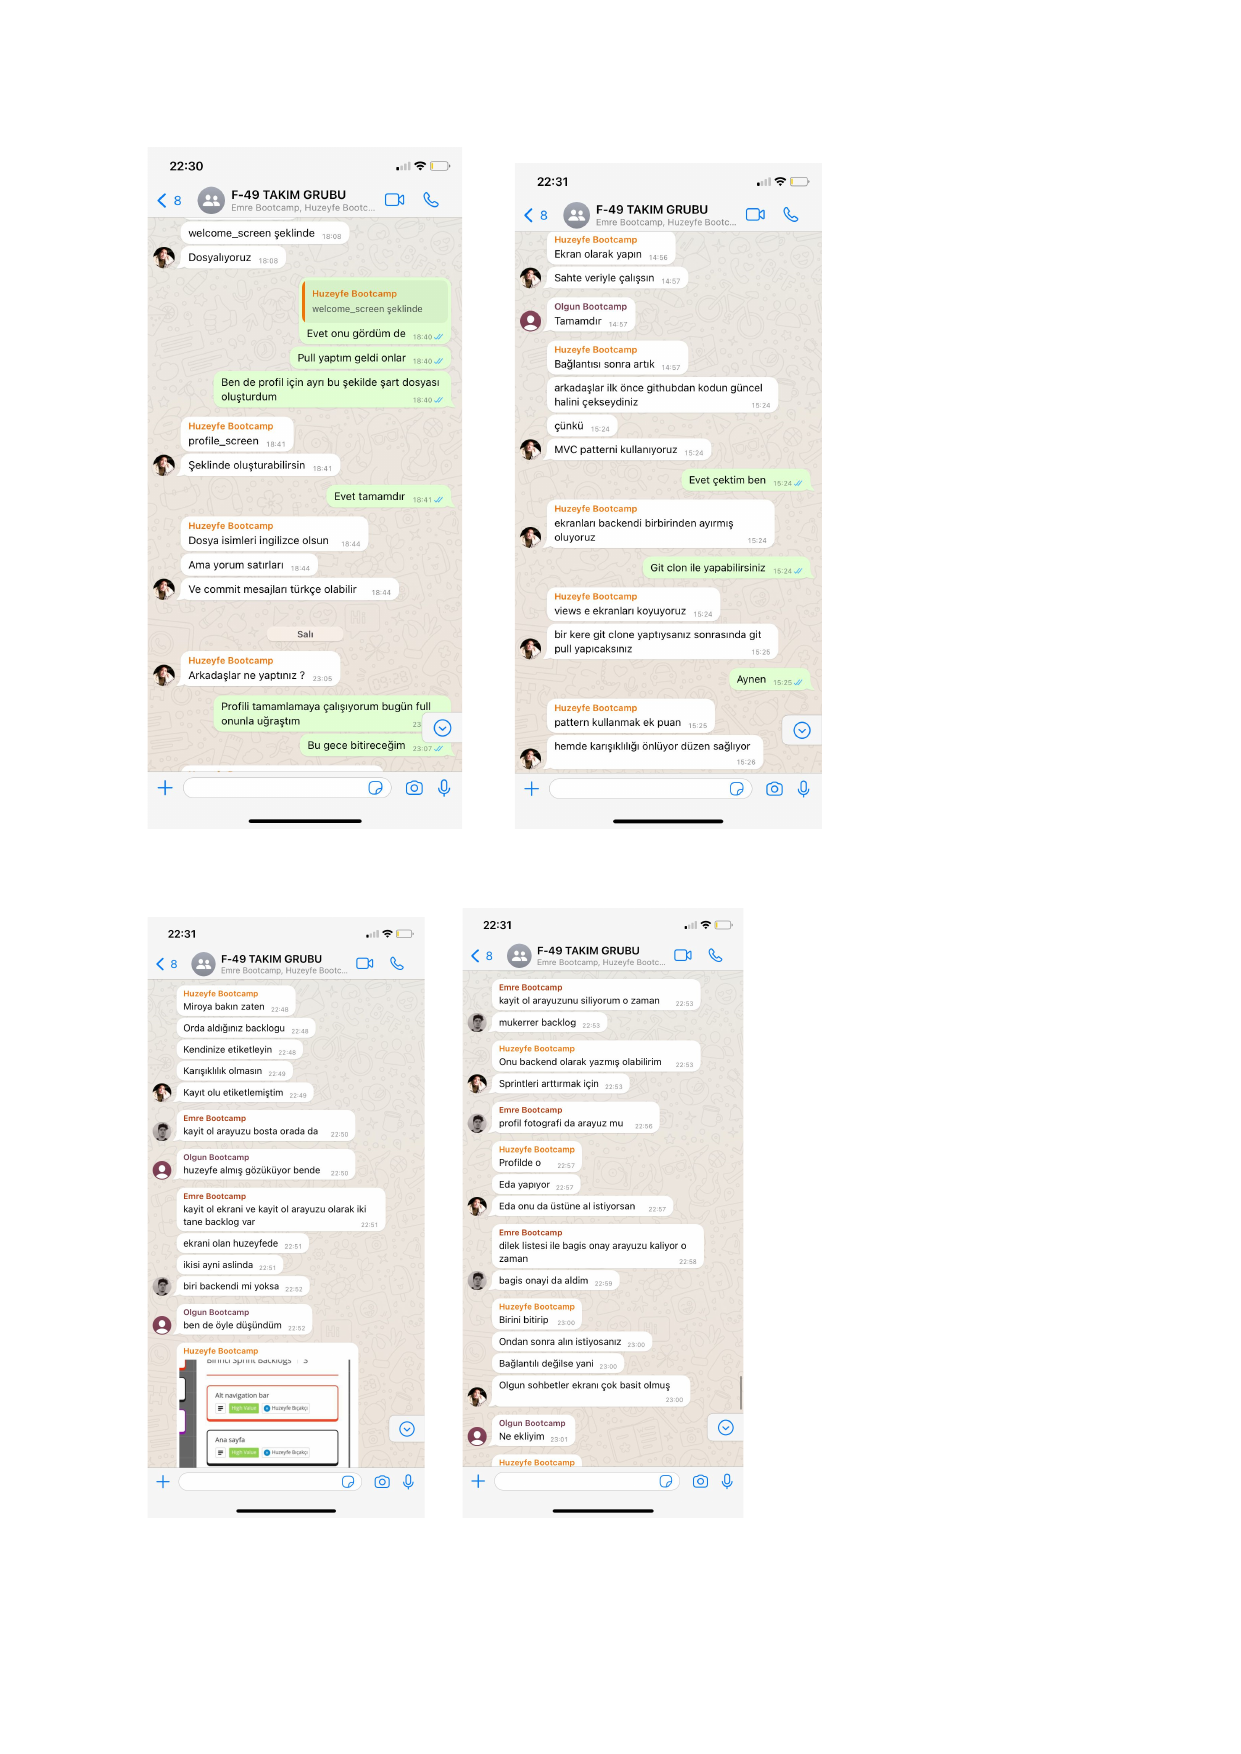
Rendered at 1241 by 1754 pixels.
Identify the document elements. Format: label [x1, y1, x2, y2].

picture [462, 908, 744, 1518]
picture [147, 147, 463, 829]
picture [147, 917, 425, 1518]
picture [514, 163, 822, 829]
